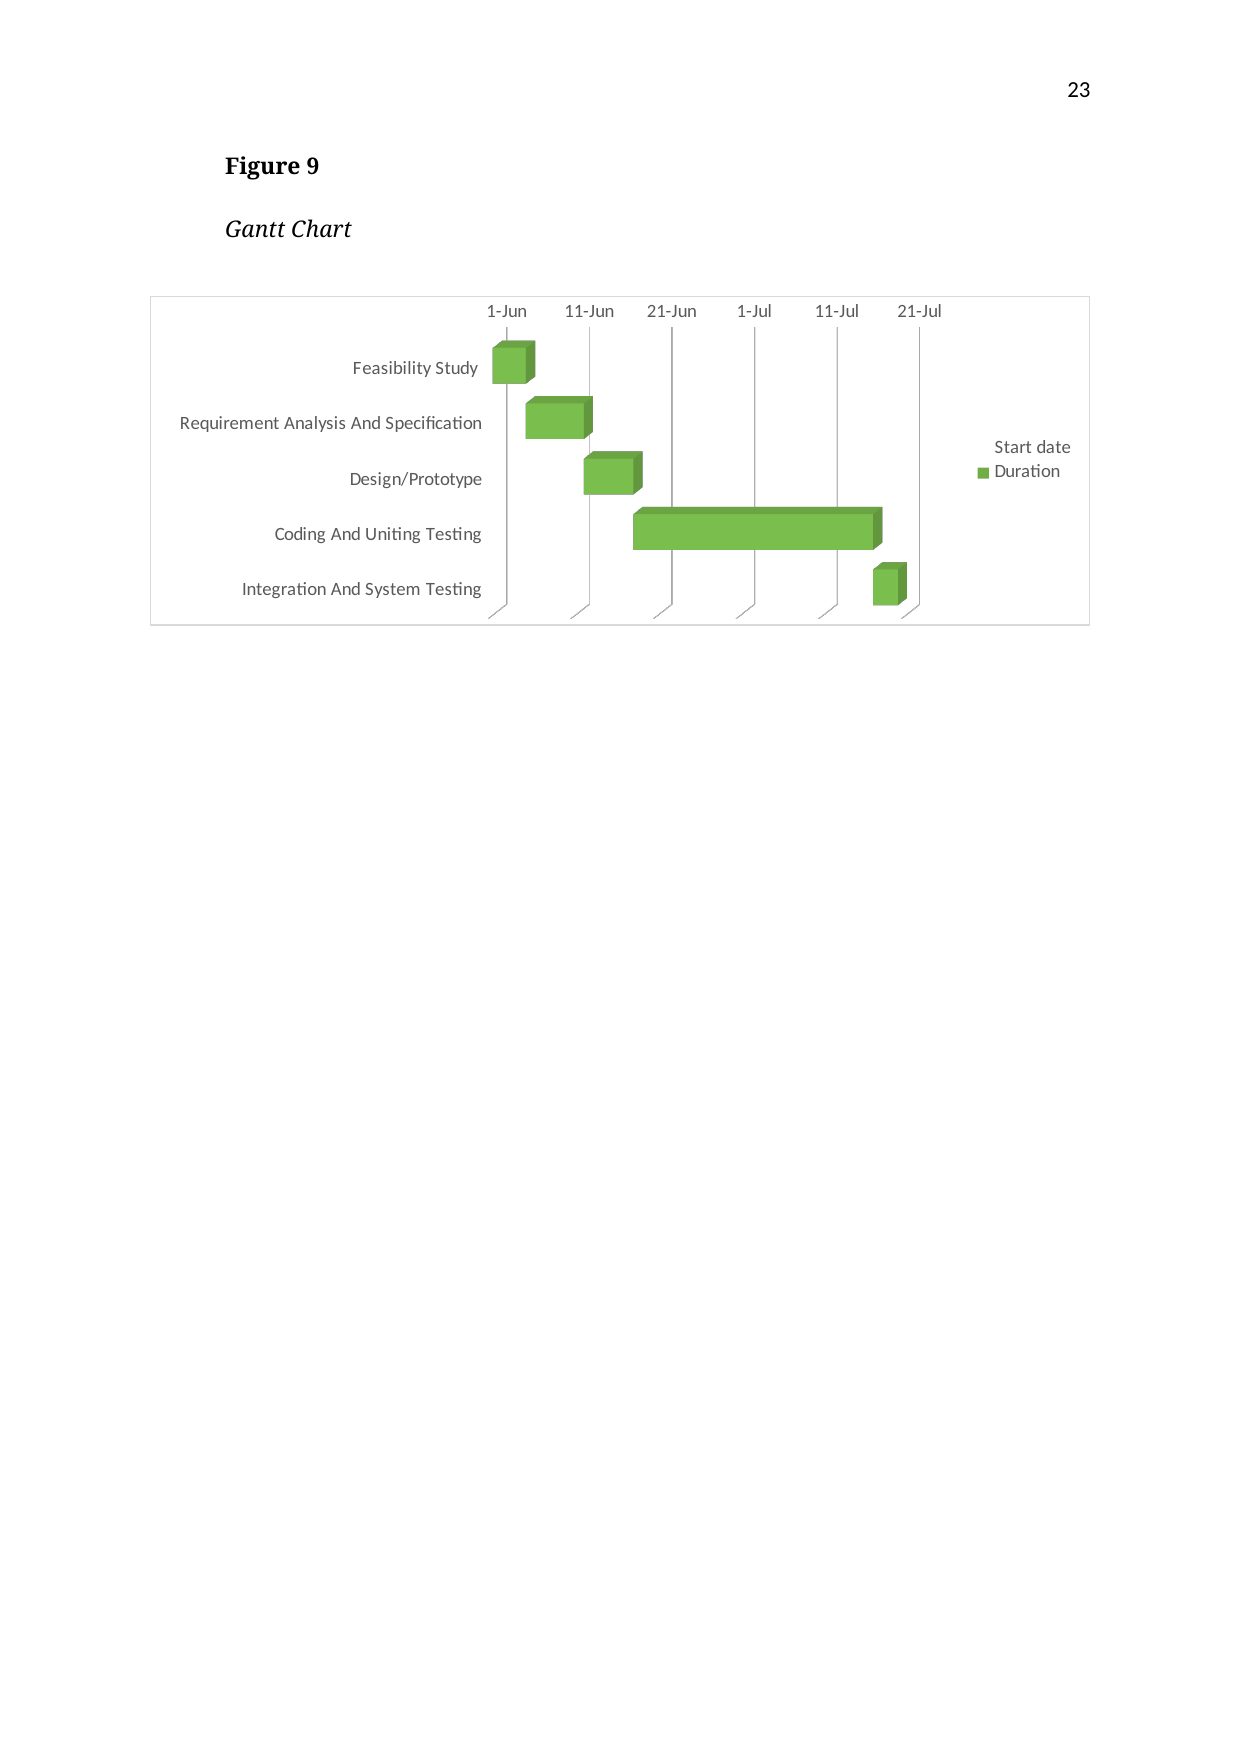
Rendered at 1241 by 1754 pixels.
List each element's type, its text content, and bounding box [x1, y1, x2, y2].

subtitle Figure 9 [225, 150, 1090, 181]
text Gantt Chart [150, 212, 1090, 244]
